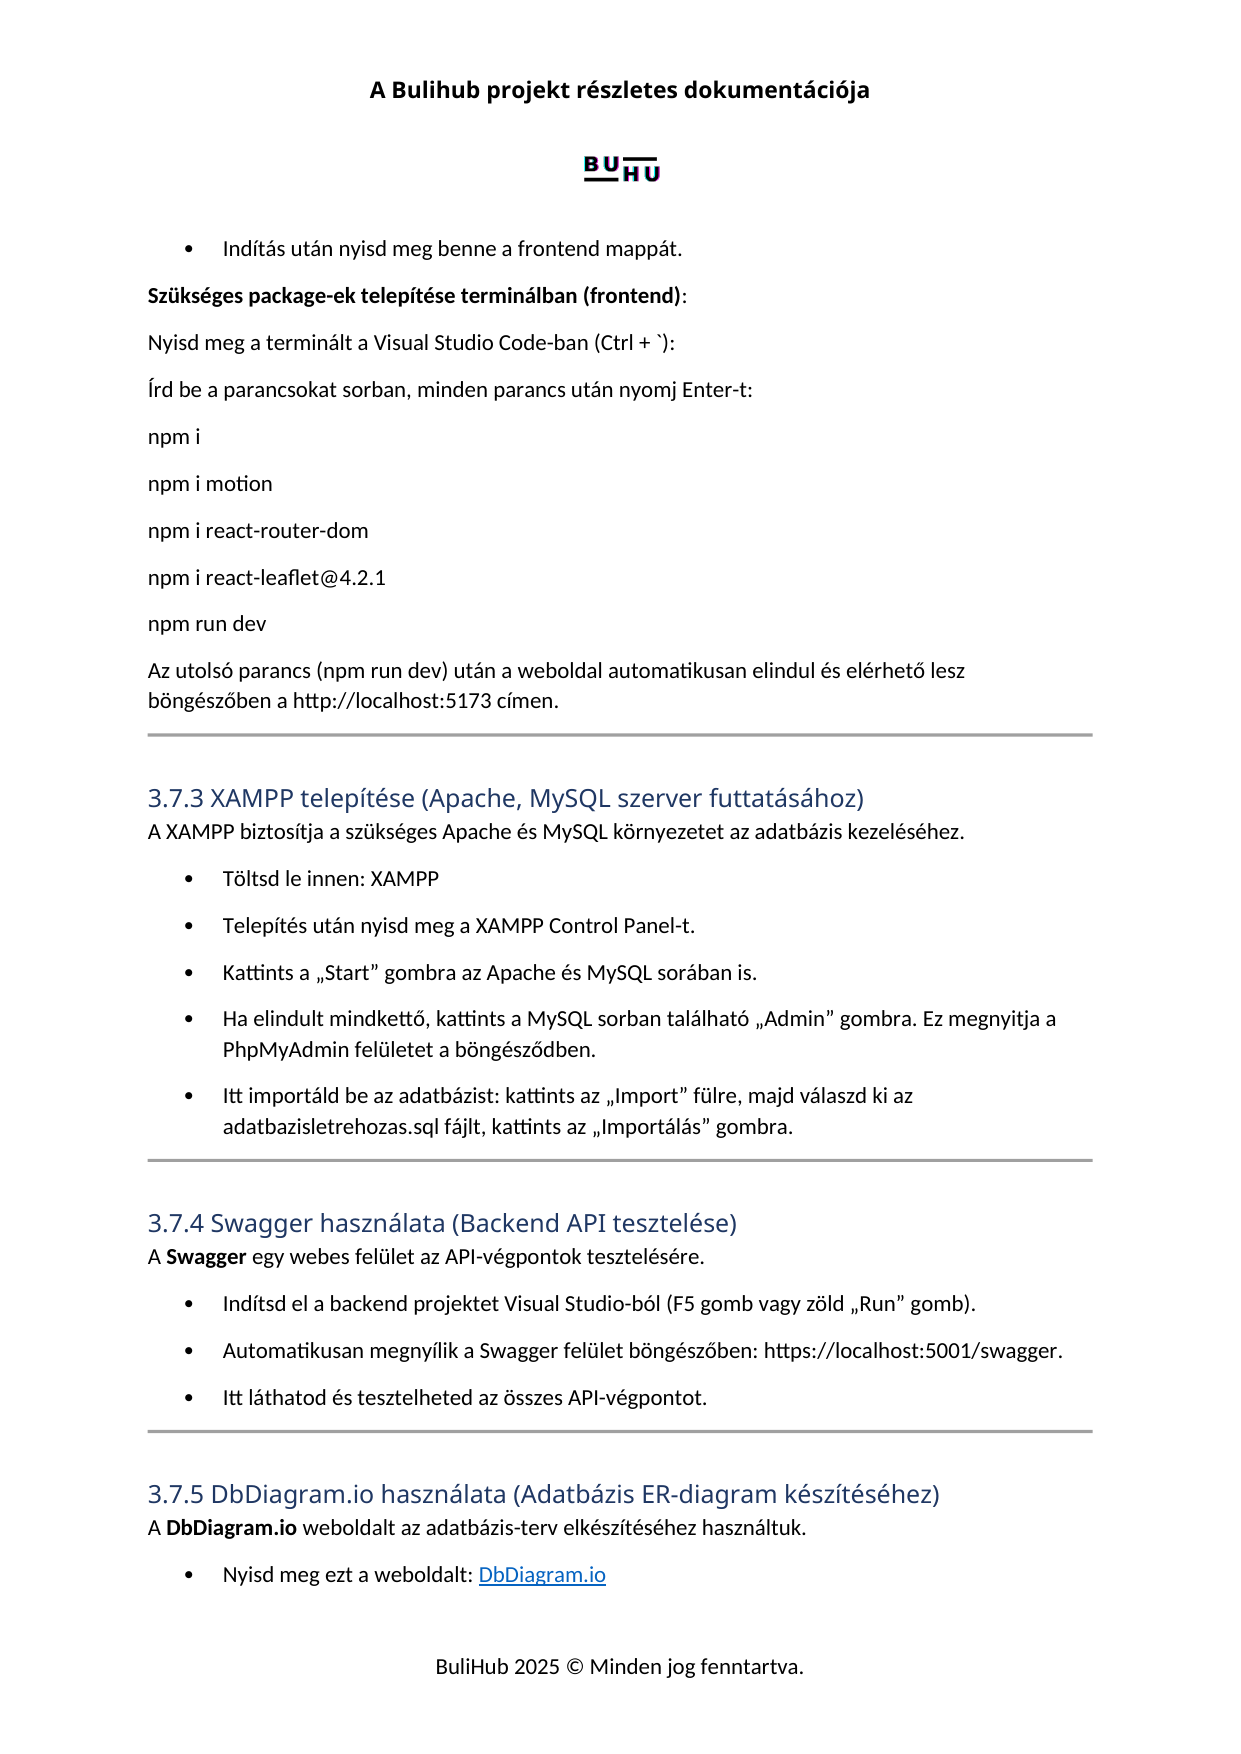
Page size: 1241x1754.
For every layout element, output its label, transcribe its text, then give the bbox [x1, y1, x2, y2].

text Írd be a parancsokat sorban, minden parancs után nyomj Enter-t: [148, 375, 1093, 403]
list Töltsd le innen: XAMPP [185, 864, 1093, 892]
list Indítás után nyisd meg benne a frontend mappát. [185, 234, 1093, 262]
picture [551, 105, 689, 235]
text npm i motion [148, 469, 1093, 497]
text npm i [148, 422, 1093, 450]
text A Swagger egy webes felület az API-végpontok tesztelésére. [148, 1242, 1093, 1270]
text npm run dev [148, 609, 1093, 637]
text npm i react-leaflet@4.2.1 [148, 563, 1093, 591]
list Ha elindult mindkettő, kattints a MySQL sorban található „Admin” gombra. Ez megnyitja a PhpMyAdmin felületet a böngésződben. [185, 1004, 1093, 1063]
text Nyisd meg a terminált a Visual Studio Code-ban (Ctrl + `): [148, 328, 1093, 356]
list Itt láthatod és tesztelheted az összes API-végpontot. [185, 1383, 1093, 1411]
text Szükséges package-ek telepítése terminálban (frontend): [148, 281, 1093, 309]
subtitle 3.7.4 Swagger használata (Backend API tesztelése) [148, 1206, 1093, 1240]
list Itt importáld be az adatbázist: kattints az „Import” fülre, majd válaszd ki az adatbazisletrehozas.sql fájlt, kattints az „Importálás” gombra. [185, 1082, 1093, 1140]
list Automatikusan megnyílik a Swagger felület böngészőben: https://localhost:5001/swagger. [185, 1336, 1093, 1364]
subtitle 3.7.3 XAMPP telepítése (Apache, MySQL szerver futtatásához) [148, 780, 1093, 814]
list Indítsd el a backend projektet Visual Studio-ból (F5 gomb vagy zöld „Run” gomb). [185, 1289, 1093, 1317]
list Nyisd meg ezt a weboldalt: DbDiagram.io [185, 1560, 1093, 1588]
list Kattints a „Start” gombra az Apache és MySQL sorában is. [185, 958, 1093, 986]
text Az utolsó parancs (npm run dev) után a weboldal automatikusan elindul és elérhető lesz böngészőben a http://localhost:5173 címen. [148, 656, 1093, 714]
text A DbDiagram.io weboldalt az adatbázis-terv elkészítéséhez használtuk. [148, 1513, 1093, 1542]
text A XAMPP biztosítja a szükséges Apache és MySQL környezetet az adatbázis kezeléséhez. [148, 817, 1093, 845]
subtitle 3.7.5 DbDiagram.io használata (Adatbázis ER-diagram készítéséhez) [148, 1477, 1093, 1511]
text npm i react-router-dom [148, 516, 1093, 544]
list Telepítés után nyisd meg a XAMPP Control Panel-t. [185, 911, 1093, 939]
